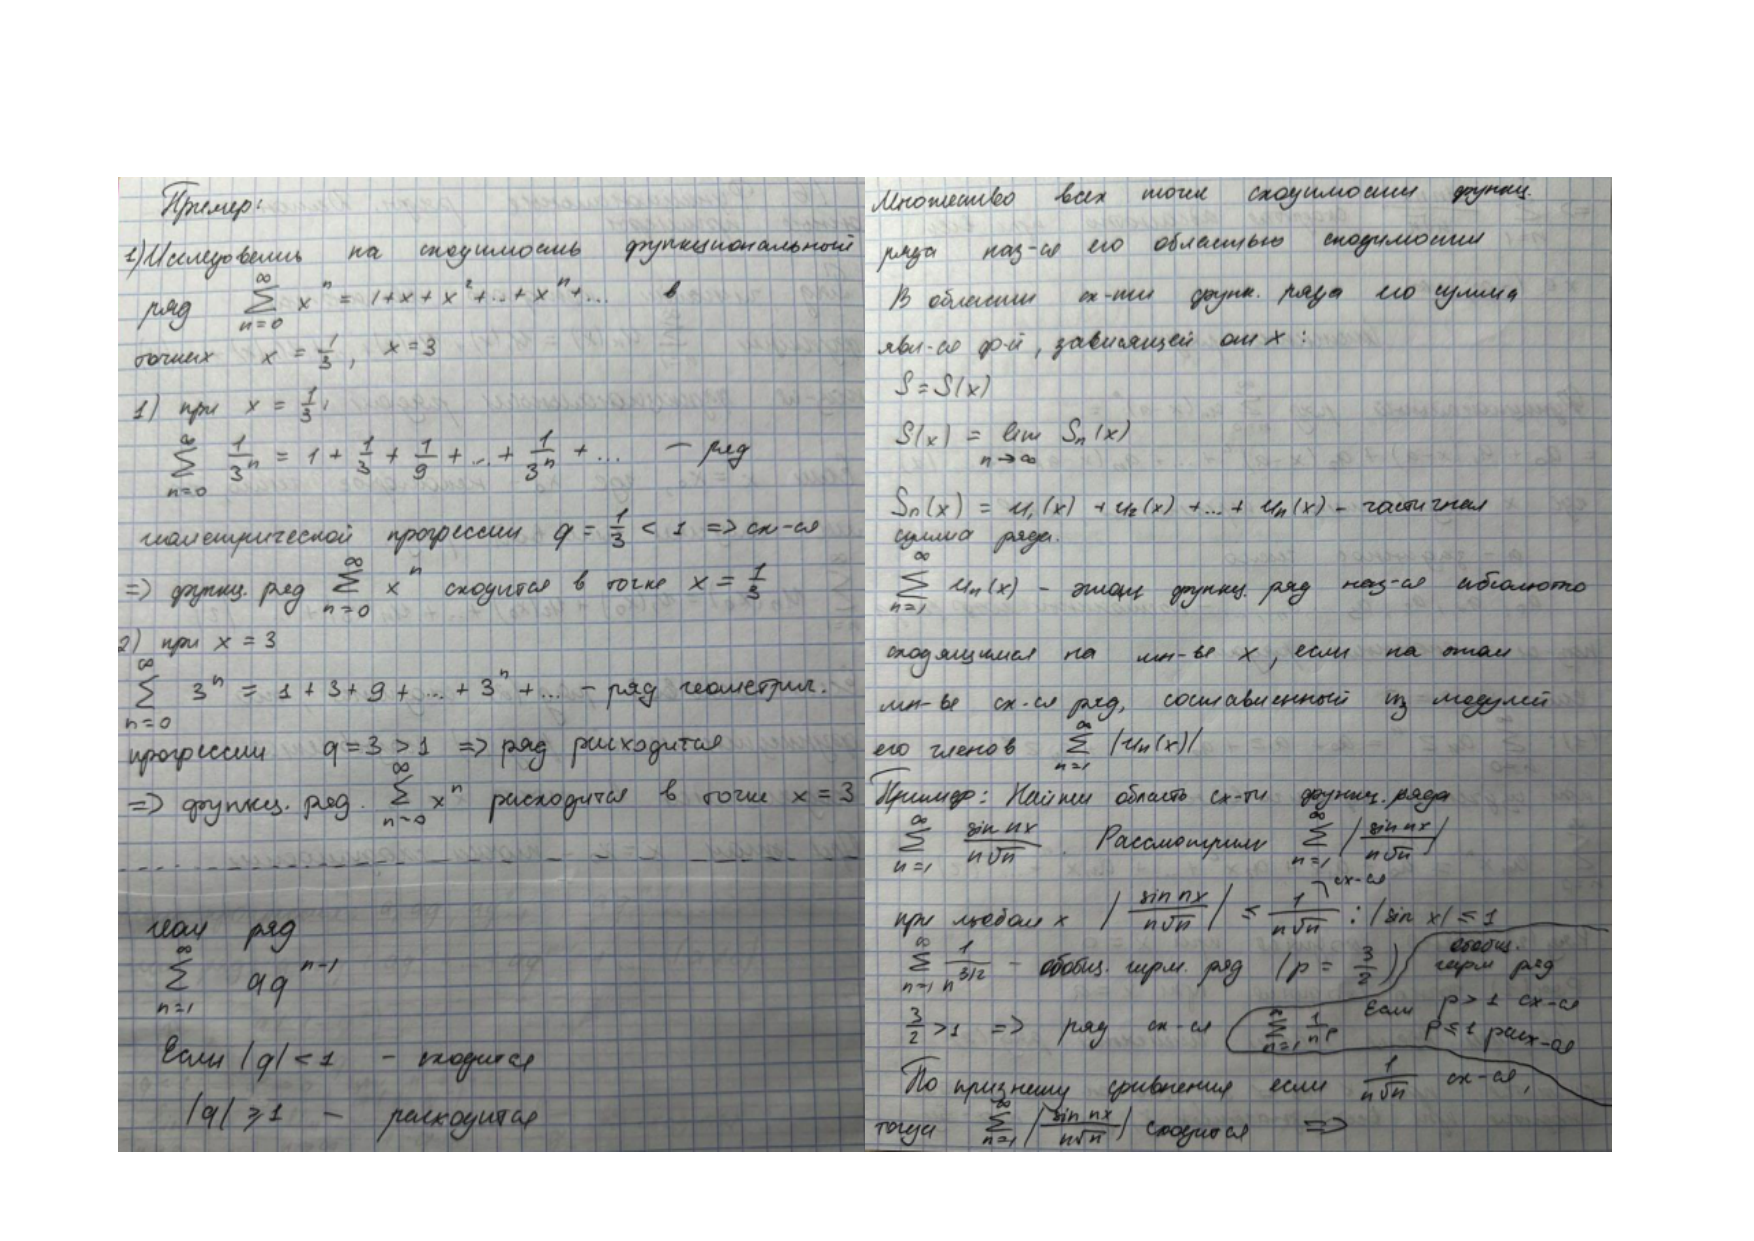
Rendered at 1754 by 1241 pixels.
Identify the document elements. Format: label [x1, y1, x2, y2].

picture [118, 177, 1612, 1152]
